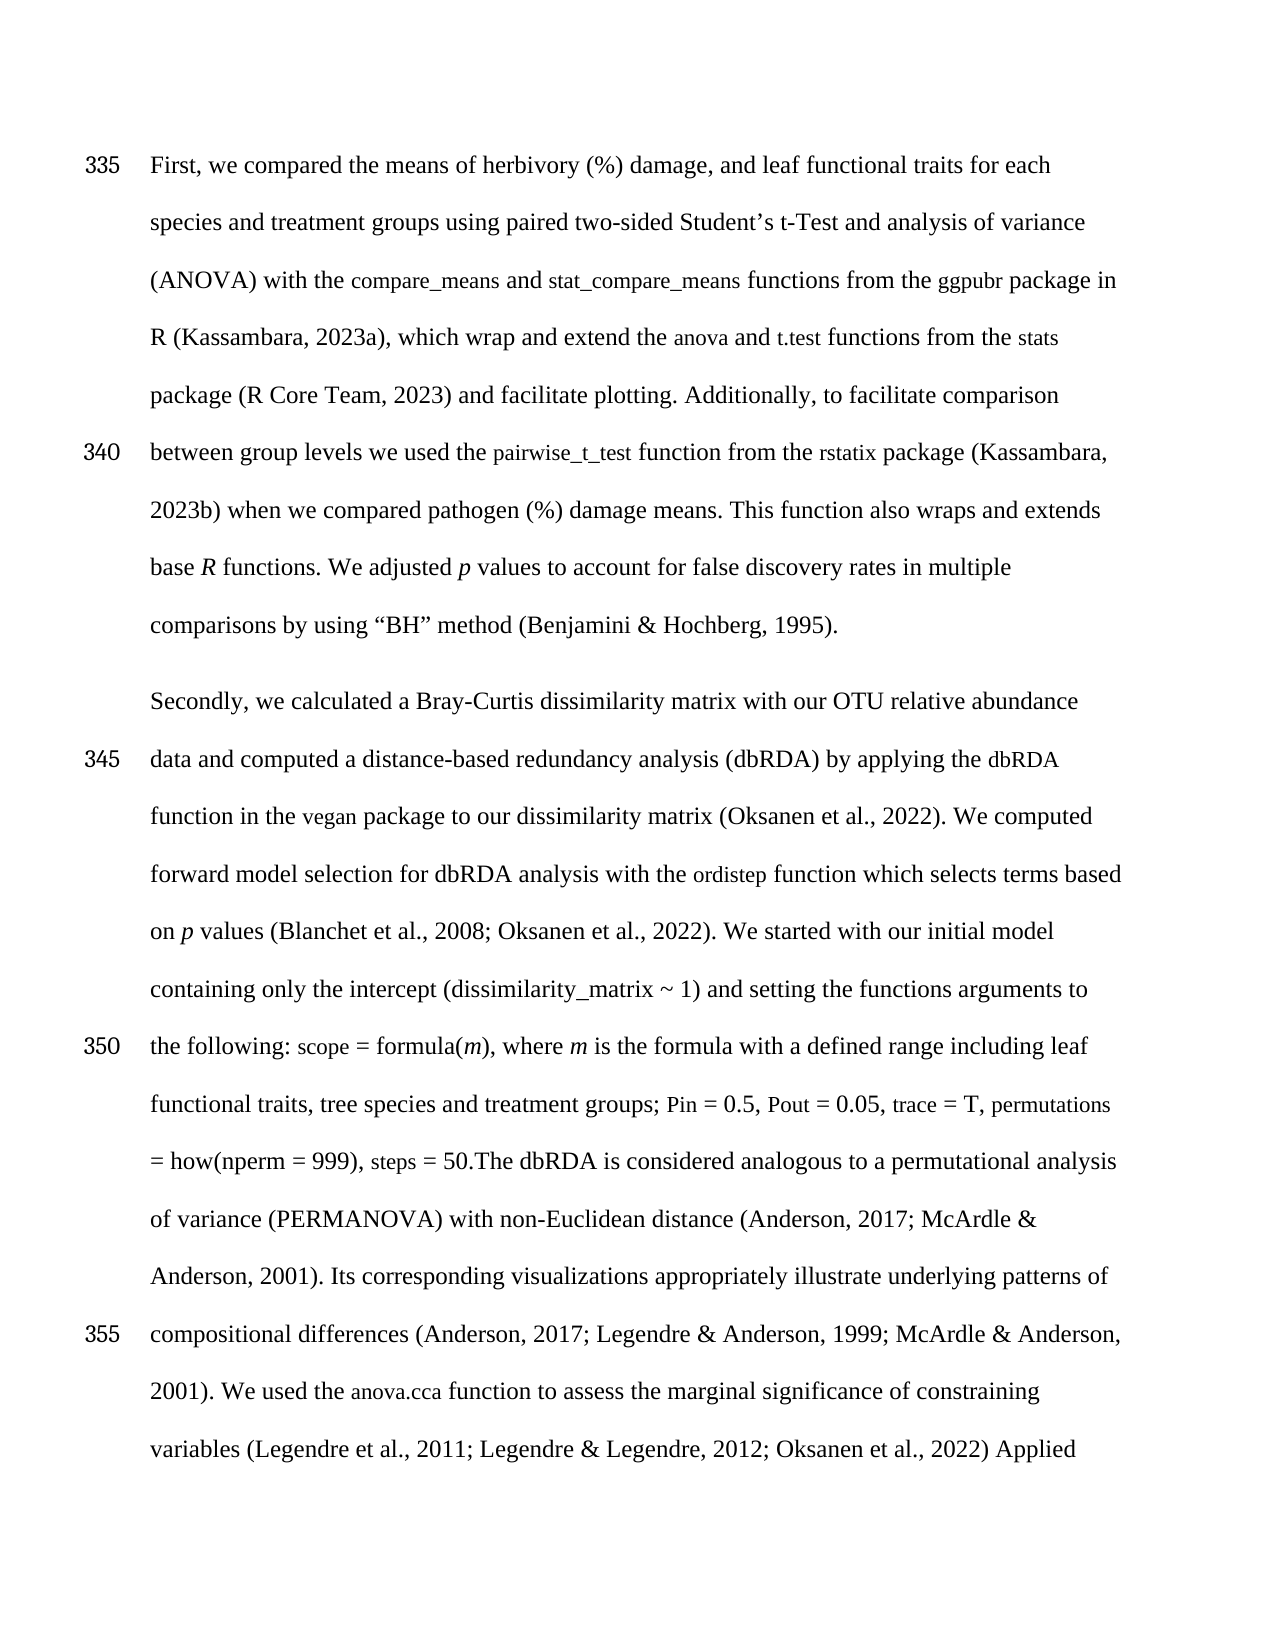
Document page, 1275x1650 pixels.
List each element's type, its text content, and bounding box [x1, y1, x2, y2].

text First, we compared the means of herbivory (%) damage, and leaf functional traits for each species and treatment groups using paired two-sided Student’s t-Test and analysis of variance (ANOVA) with the compare_means and stat_compare_means functions from the ggpubr package in R (Kassambara, 2023a), which wrap and extend the anova and t.test functions from the stats package (R Core Team, 2023) and facilitate plotting. Additionally, to facilitate comparison between group levels we used the pairwise_t_test function from the rstatix package (Kassambara, 2023b) when we compared pathogen (%) damage means. This function also wraps and extends base R functions. We adjusted p values to account for false discovery rates in multiple comparisons by using “BH” method (Benjamini & Hochberg, 1995). [150, 150, 1125, 639]
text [150, 686, 1125, 1462]
